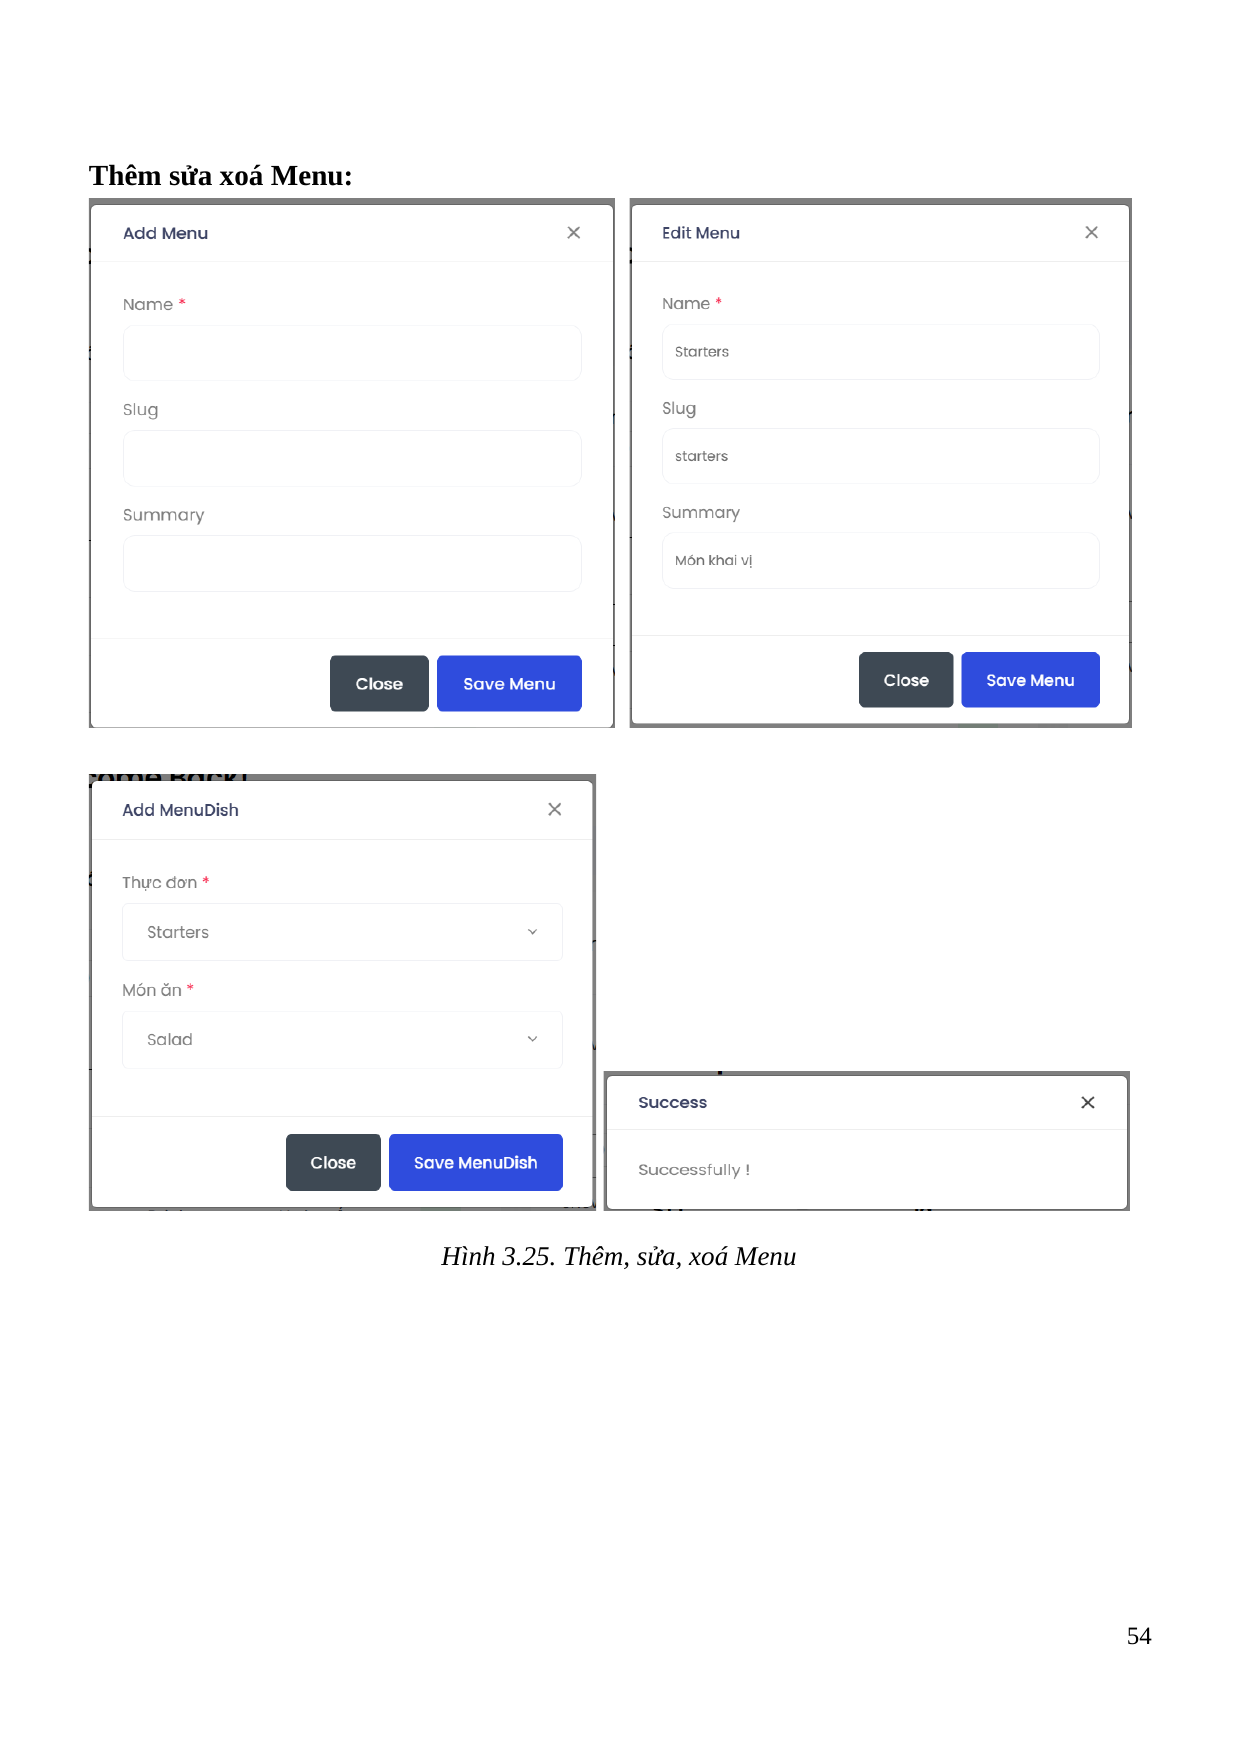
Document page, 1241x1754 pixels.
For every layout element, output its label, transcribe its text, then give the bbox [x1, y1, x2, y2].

picture [629, 198, 1132, 728]
picture [603, 1071, 1130, 1211]
picture [88, 774, 597, 1211]
picture [88, 198, 615, 728]
text Thêm sửa xoá Menu: [89, 158, 1152, 192]
subtitle Hình 3.25. Thêm, sửa, xoá Menu [89, 1240, 1152, 1271]
